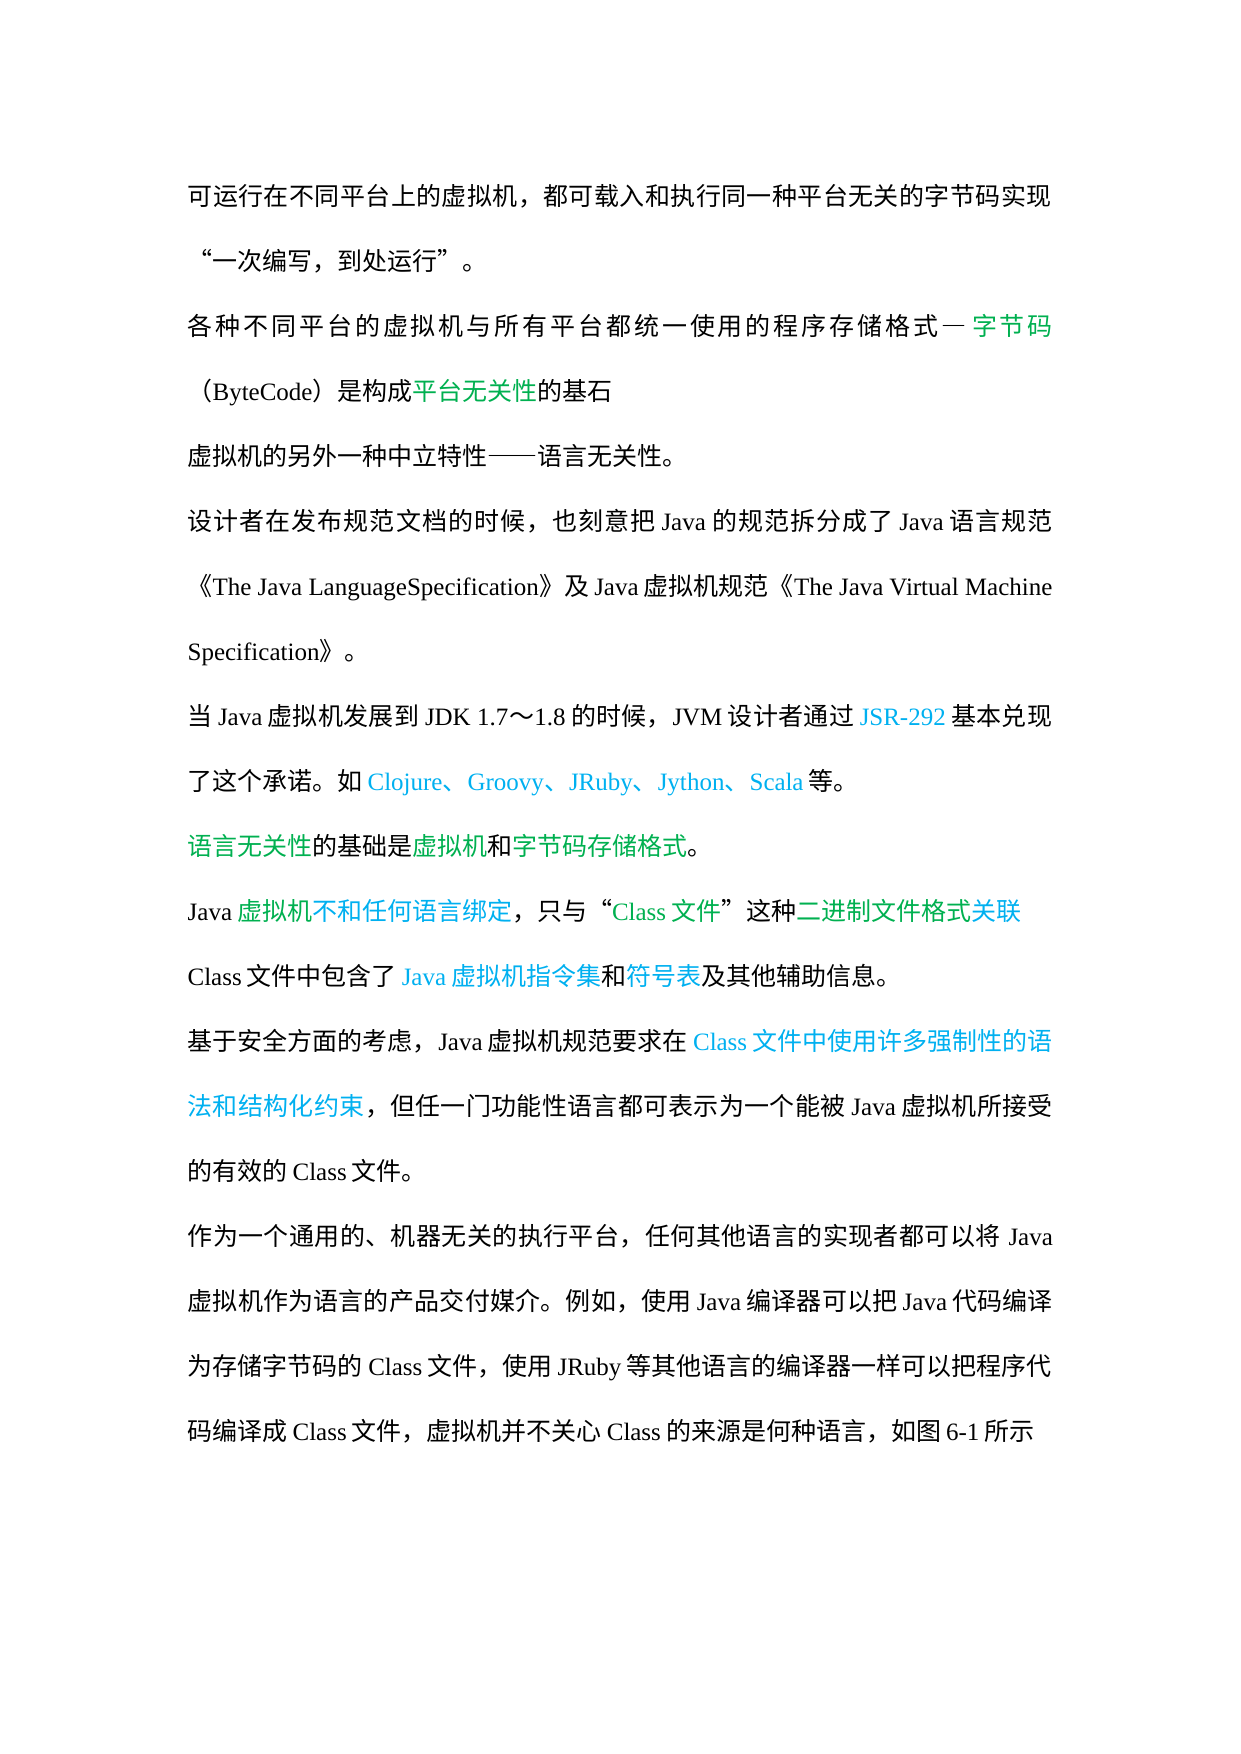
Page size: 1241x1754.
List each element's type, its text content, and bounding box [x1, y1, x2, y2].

text 可运行在不同平台上的虚拟机，都可载入和执行同一种平台无关的字节码实现“一次编写，到处运行”。 [187, 162, 1053, 292]
text 当Java虚拟机发展到JDK 1.7～1.8的时候，JVM设计者通过JSR-292基本兑现了这个承诺。如Clojure、Groovy、JRuby、Jython、Scala等。 [187, 682, 1053, 812]
text Class文件中包含了Java虚拟机指令集和符号表及其他辅助信息。 [187, 942, 1053, 1007]
text Java虚拟机不和任何语言绑定，只与“Class文件”这种二进制文件格式关联 [187, 877, 1053, 942]
text 各种不同平台的虚拟机与所有平台都统一使用的程序存储格式—字节码（ByteCode）是构成平台无关性的基石 [187, 292, 1053, 422]
text 虚拟机的另外一种中立特性——语言无关性。 [187, 422, 1053, 487]
text 基于安全方面的考虑，Java虚拟机规范要求在Class文件中使用许多强制性的语法和结构化约束，但任一门功能性语言都可表示为一个能被Java虚拟机所接受的有效的Class文件。 [187, 1007, 1053, 1202]
text 作为一个通用的、机器无关的执行平台，任何其他语言的实现者都可以将Java虚拟机作为语言的产品交付媒介。例如，使用Java编译器可以把Java代码编译为存储字节码的Class文件，使用JRuby等其他语言的编译器一样可以把程序代码编译成Class文件，虚拟机并不关心Class的来源是何种语言，如图6-1所示 [187, 1202, 1053, 1462]
text 设计者在发布规范文档的时候，也刻意把Java的规范拆分成了Java语言规范《The Java LanguageSpecification》及Java虚拟机规范《The Java Virtual Machine Specification》。 [187, 487, 1053, 682]
text 语言无关性的基础是虚拟机和字节码存储格式。 [187, 812, 1053, 877]
